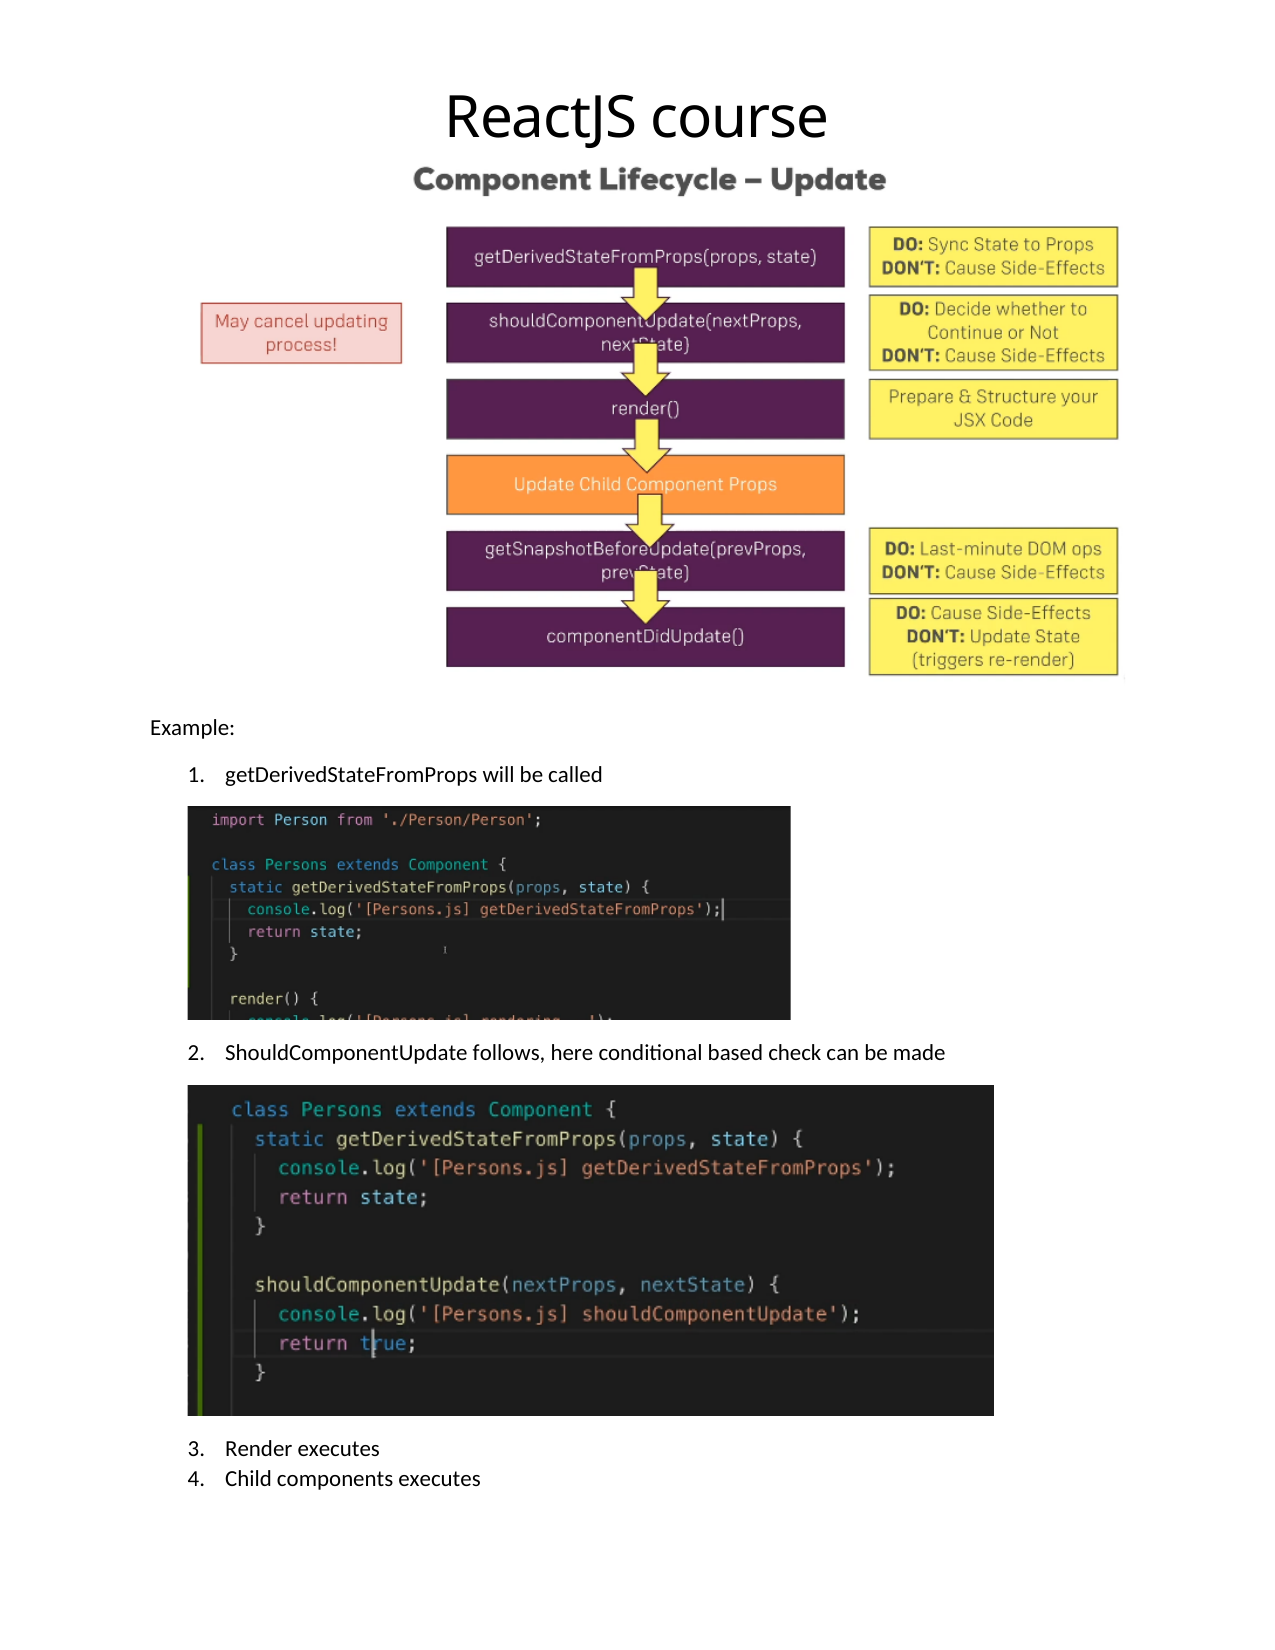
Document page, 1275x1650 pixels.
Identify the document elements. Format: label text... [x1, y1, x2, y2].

list ShouldComponentUpdate follows, here conditional based check can be made [187, 1038, 1125, 1067]
text Example: [150, 713, 1125, 741]
list Child components executes [187, 1464, 1125, 1492]
list Render executes [187, 1434, 1125, 1462]
picture [187, 1085, 994, 1416]
picture [150, 154, 1125, 694]
list getDerivedStateFromProps will be called [187, 760, 1125, 788]
picture [187, 806, 791, 1020]
